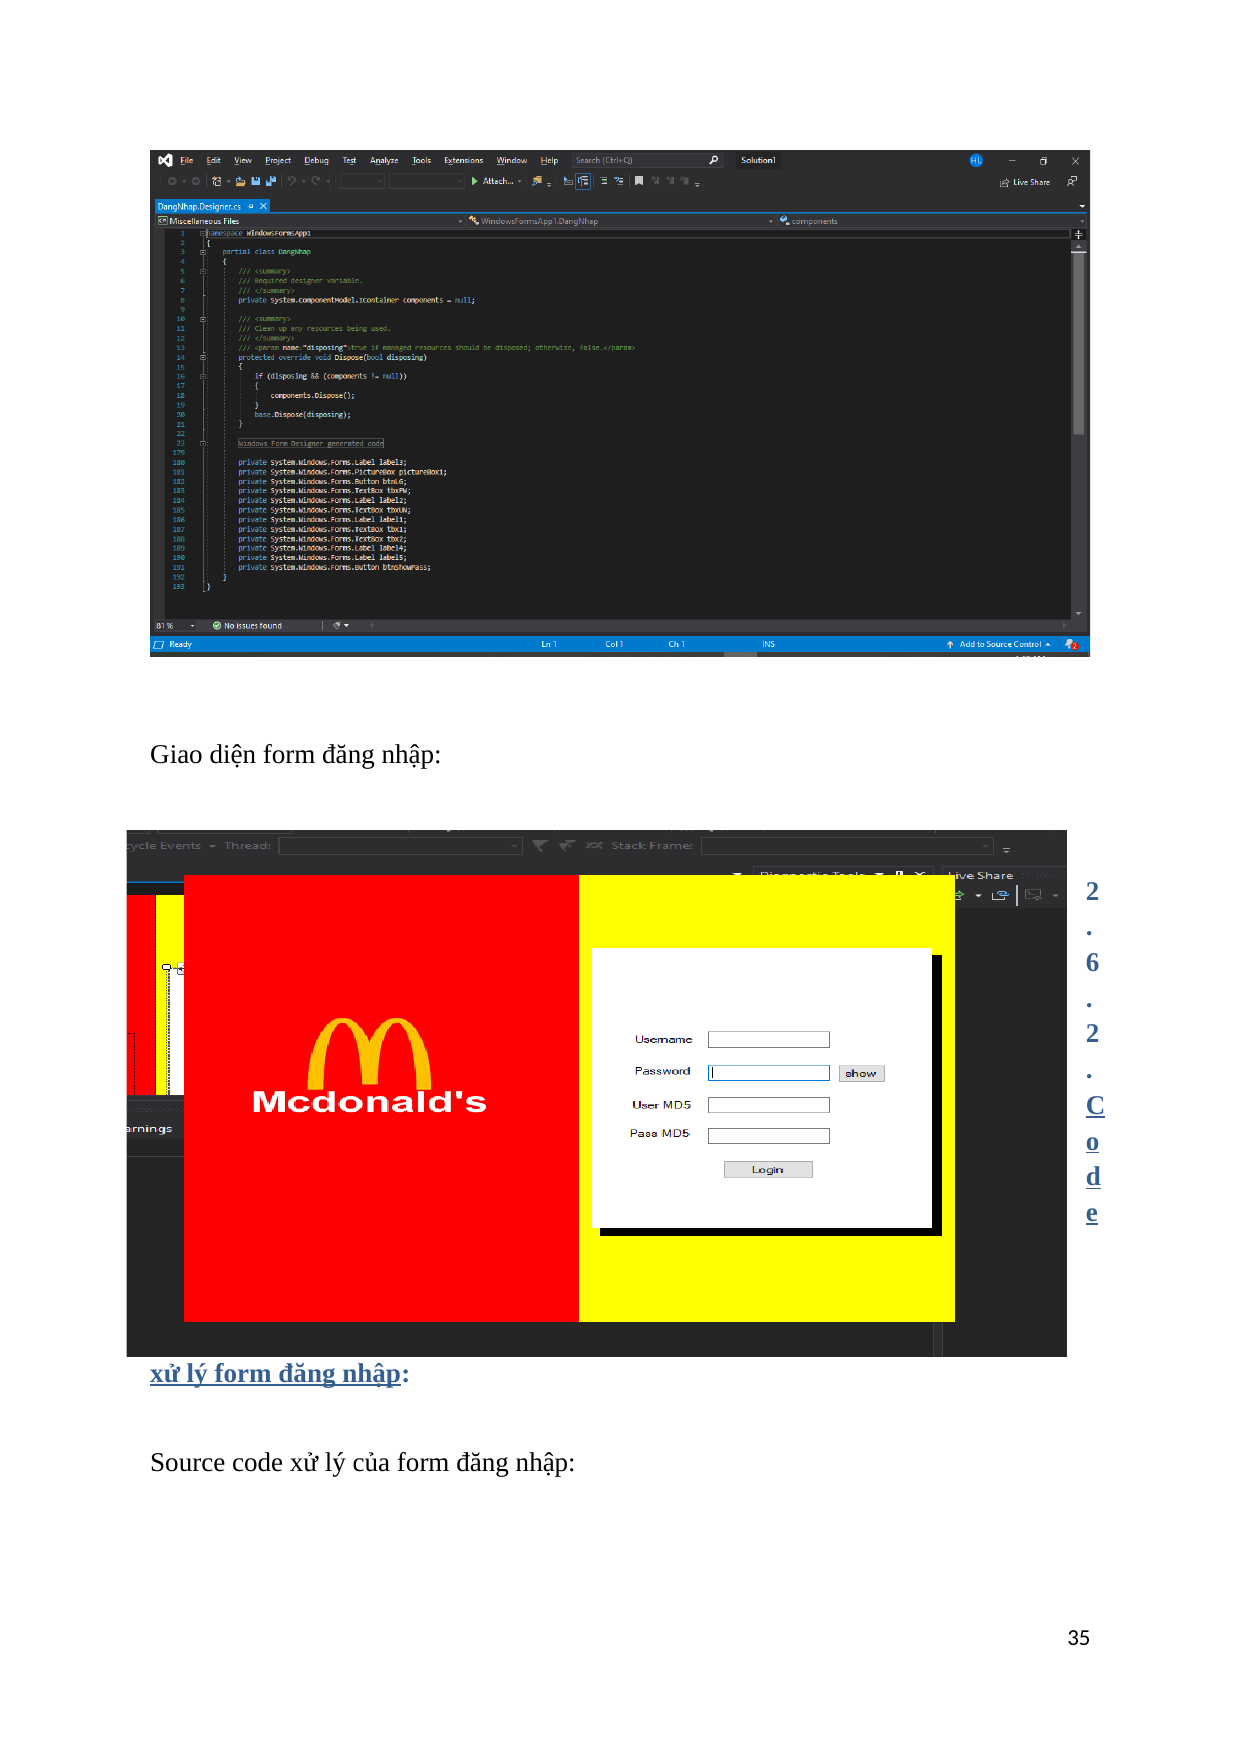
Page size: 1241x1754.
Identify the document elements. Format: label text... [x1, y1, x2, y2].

picture [150, 150, 1091, 657]
text Source code xử lý của form đăng nhập: [150, 1446, 1090, 1477]
picture [126, 830, 1067, 1357]
text Giao diện form đăng nhập: [150, 738, 1090, 769]
